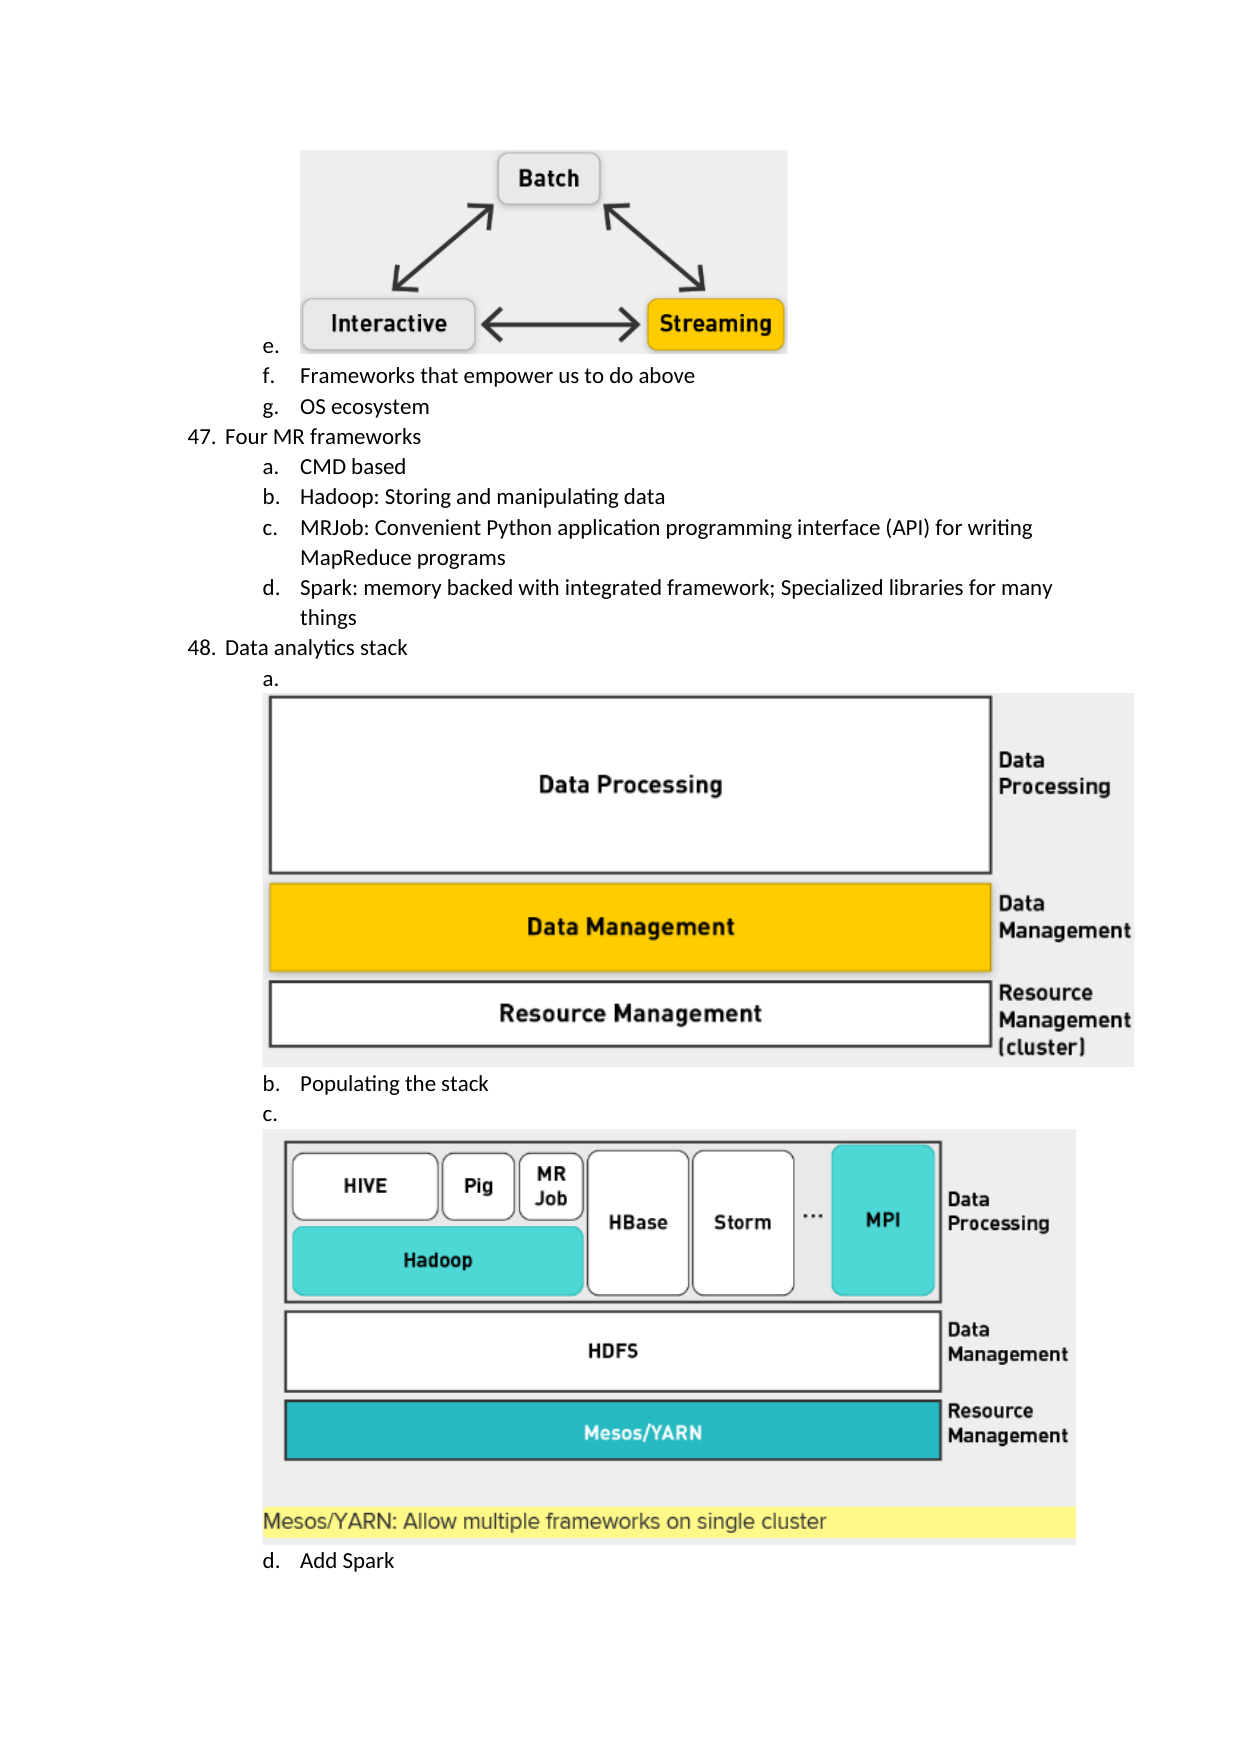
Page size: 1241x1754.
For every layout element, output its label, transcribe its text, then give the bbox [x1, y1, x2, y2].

list Four MR frameworks [187, 422, 1090, 450]
picture [262, 693, 1135, 1067]
list Add Spark [262, 1546, 1090, 1574]
picture [262, 1129, 1077, 1545]
list Spark: memory backed with integrated framework; Specialized libraries for many things [262, 573, 1090, 631]
list Frameworks that empower us to do above [262, 362, 1090, 389]
list Data analytics stack [187, 633, 1090, 661]
list Hadoop: Storing and manipulating data [262, 482, 1090, 510]
list OS ecosystem [262, 392, 1090, 420]
list MRJob: Convenient Python application programming interface (API) for writing MapReduce programs [262, 513, 1090, 571]
list CMD based [262, 452, 1090, 480]
picture [300, 150, 788, 354]
list Populating the stack [262, 1069, 1090, 1097]
